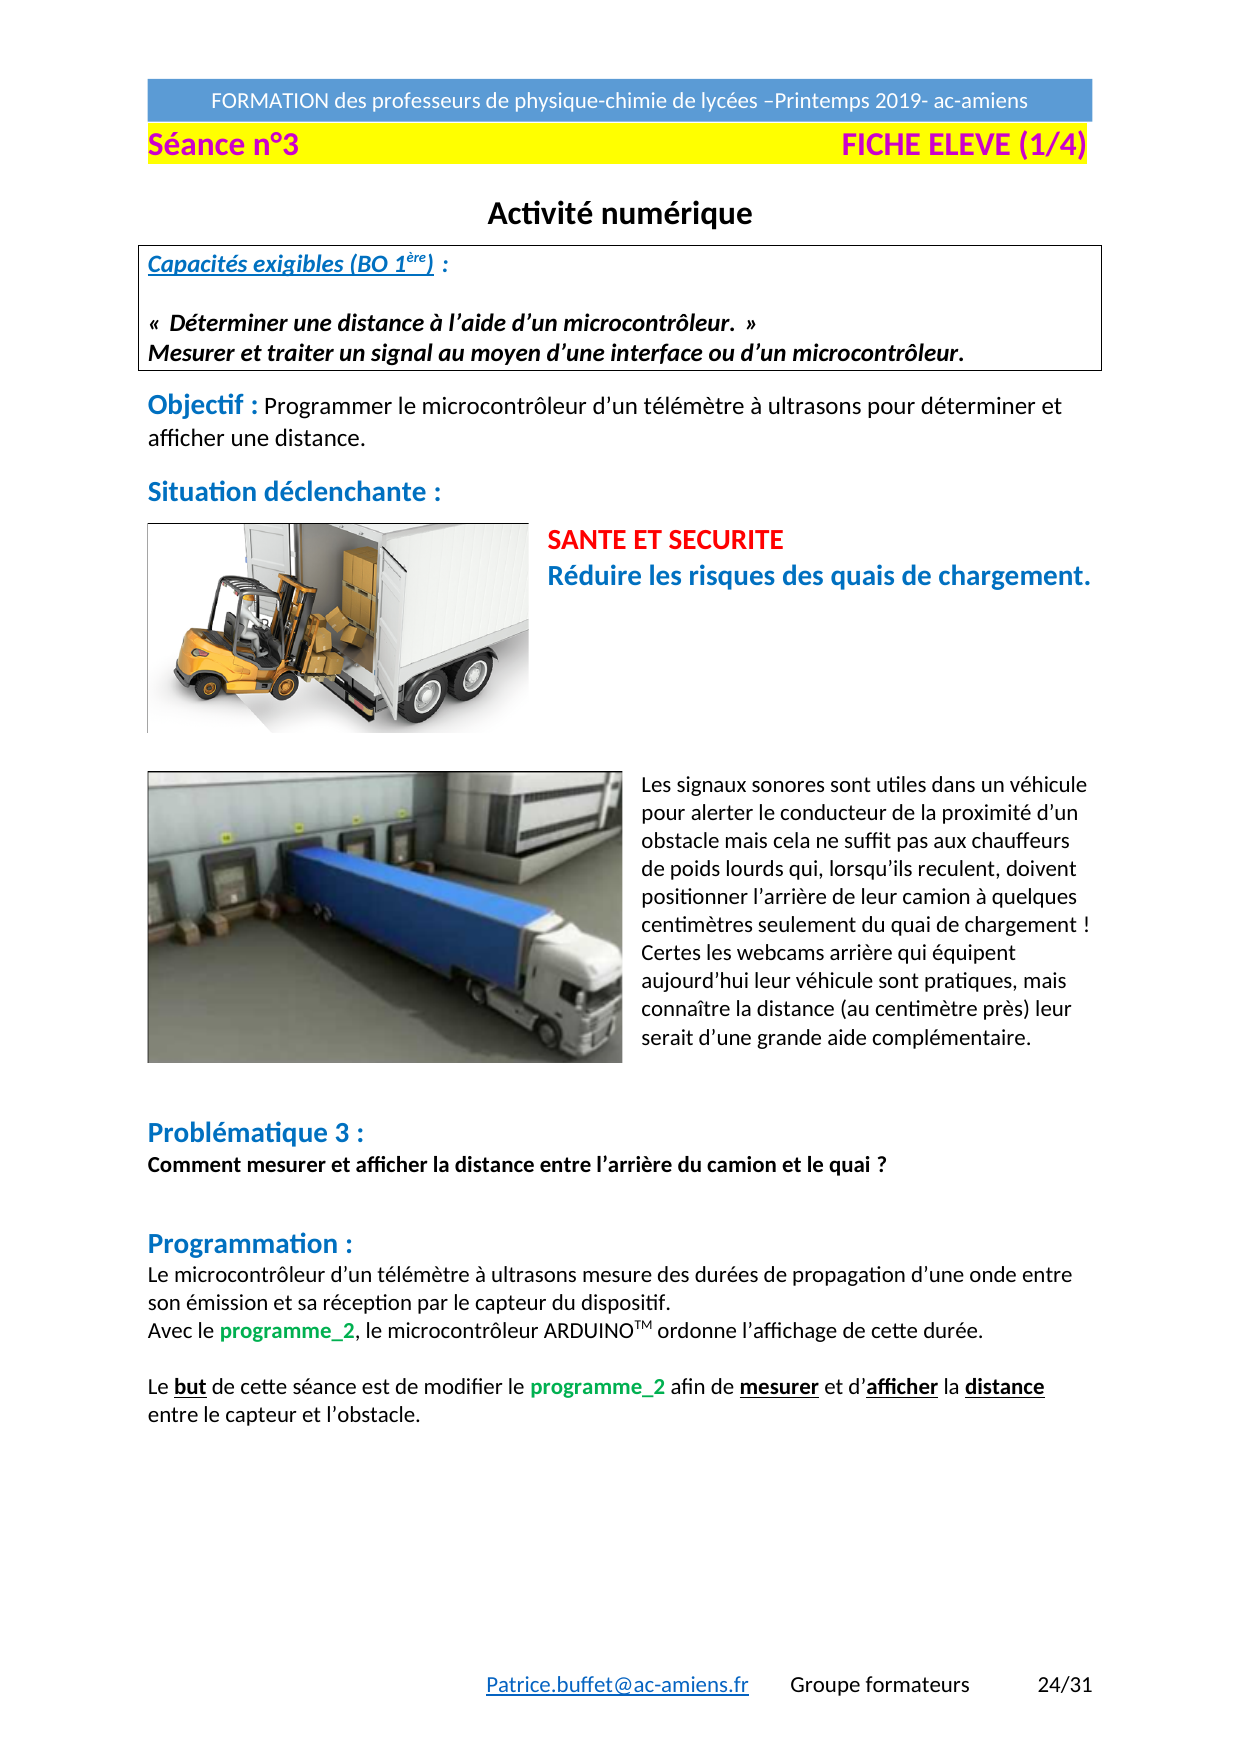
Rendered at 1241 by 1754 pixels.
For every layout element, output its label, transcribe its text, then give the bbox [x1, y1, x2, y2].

text Capacités exigibles (BO 1ère) : [139, 246, 1101, 279]
text Problématique 3 : [148, 1114, 1092, 1150]
text Mesurer et traiter un signal au moyen d’une interface ou d’un microcontrôleur. [139, 334, 1101, 370]
text Activité numérique [148, 192, 1092, 232]
text Avec le programme_2, le microcontrôleur ARDUINOTM ordonne l’affichage de cette durée. [148, 1316, 1092, 1344]
text Comment mesurer et afficher la distance entre l’arrière du camion et le quai ? [148, 1150, 1092, 1178]
text Le microcontrôleur d’un télémètre à ultrasons mesure des durées de propagation d’une onde entre son émission et sa réception par le capteur du dispositif. [148, 1260, 1092, 1316]
text SANTE ET SECURITE [148, 521, 1092, 557]
picture [147, 771, 623, 1063]
text Situation déclenchante : [148, 473, 1092, 508]
text Réduire les risques des quais de chargement. [529, 557, 1092, 592]
text Programmation : [148, 1225, 1092, 1260]
picture [147, 523, 529, 733]
text Séance n°3 FICHE ELEVE (1/4) [148, 122, 1092, 164]
text Objectif : Programmer le microcontrôleur d’un télémètre à ultrasons pour déterminer et afficher une distance. [148, 386, 1092, 452]
text « Déterminer une distance à l’aide d’un microcontrôleur. » [148, 307, 1092, 334]
text Le but de cette séance est de modifier le programme_2 afin de mesurer et d’afficher la distance entre le capteur et l’obstacle. [148, 1372, 1092, 1428]
